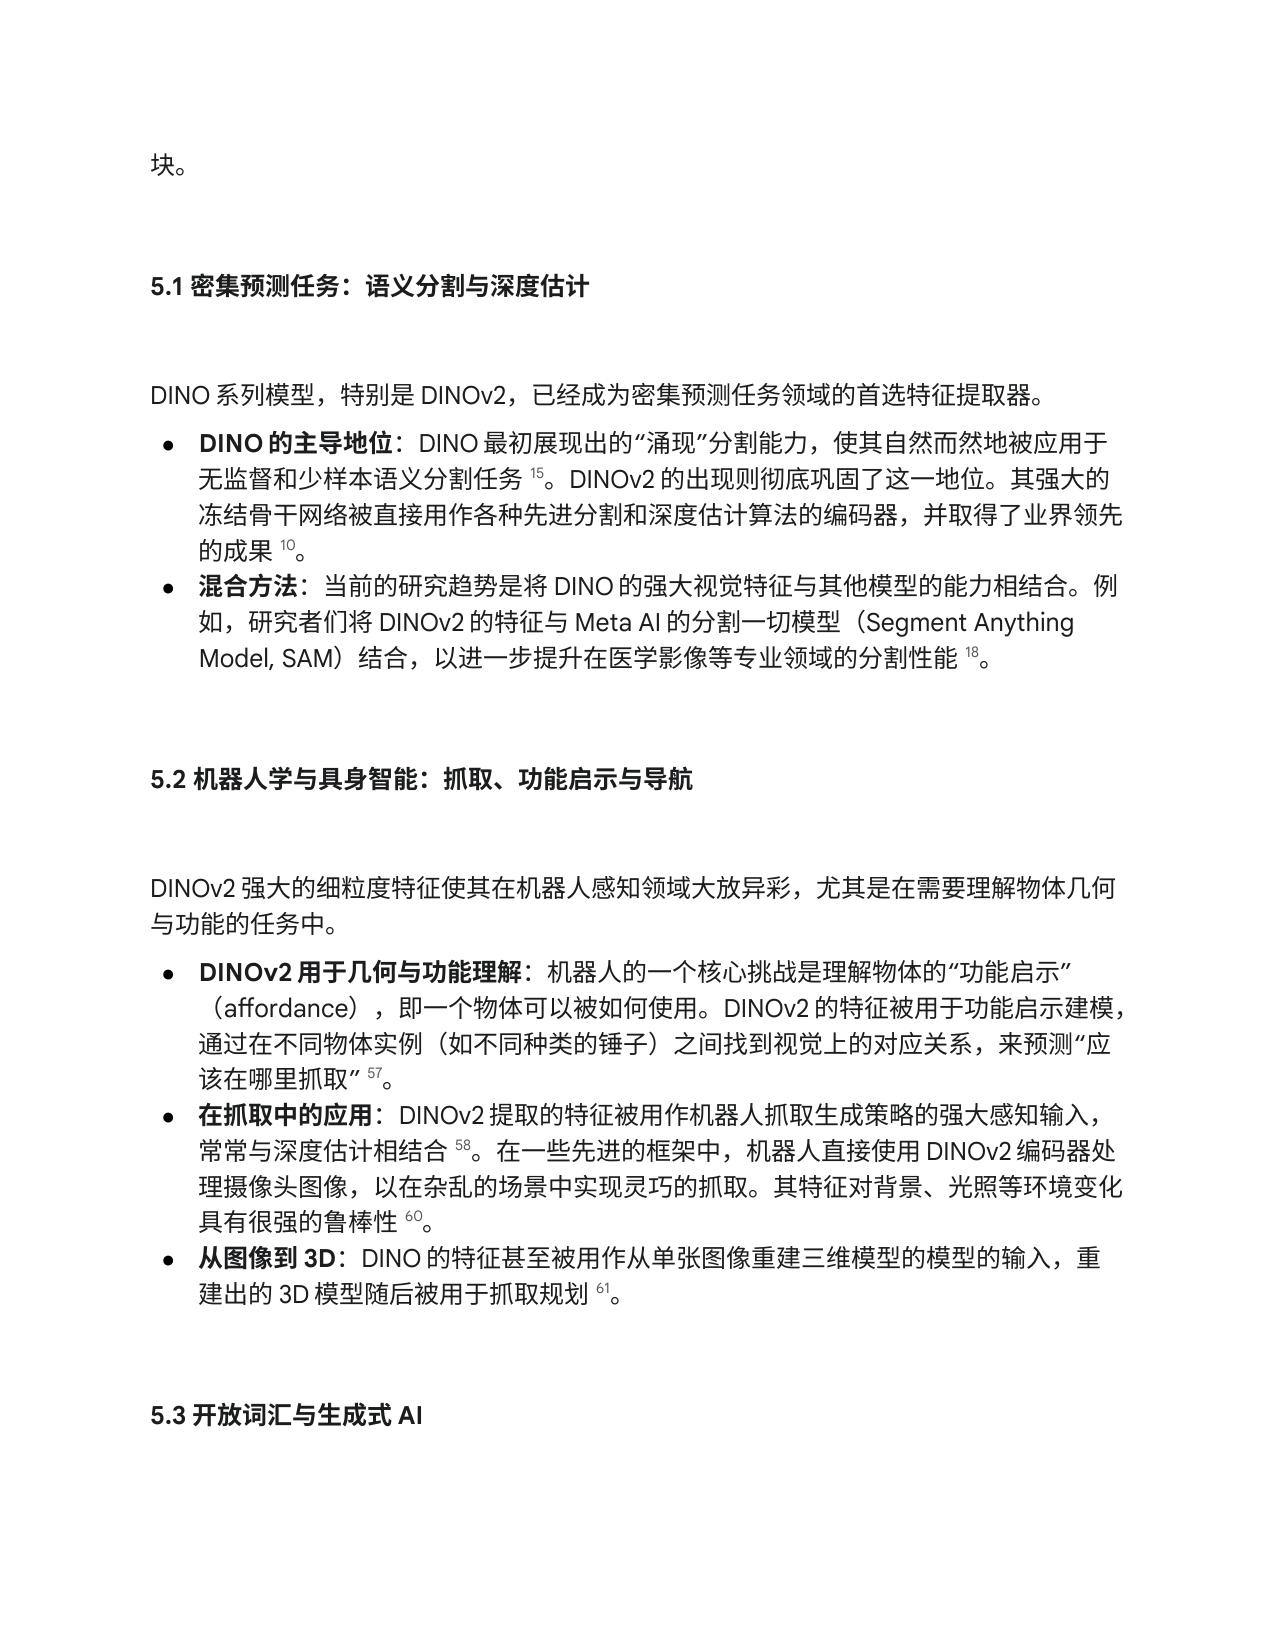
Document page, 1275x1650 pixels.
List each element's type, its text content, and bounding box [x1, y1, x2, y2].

list DINOv2用于几何与功能理解：机器人的一个核心挑战是理解物体的“功能启示”（affordance），即一个物体可以被如何使用。DINOv2的特征被用于功能启示建模，通过在不同物体实例（如不同种类的锤子）之间找到视觉上的对应关系，来预测“应该在哪里抓取” 57。 [161, 957, 1125, 1096]
text DINO系列模型，特别是DINOv2，已经成为密集预测任务领域的首选特征提取器。 [150, 380, 1125, 412]
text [150, 150, 1125, 181]
list DINO的主导地位：DINO最初展现出的“涌现”分割能力，使其自然而然地被应用于无监督和少样本语义分割任务 15。DINOv2的出现则彻底巩固了这一地位。其强大的冻结骨干网络被直接用作各种先进分割和深度估计算法的编码器，并取得了业界领先的成果 10。 [161, 429, 1125, 567]
list 在抓取中的应用：DINOv2提取的特征被用作机器人抓取生成策略的强大感知输入，常常与深度估计相结合 58。在一些先进的框架中，机器人直接使用DINOv2编码器处理摄像头图像，以在杂乱的场景中实现灵巧的抓取。其特征对背景、光照等环境变化具有很强的鲁棒性 60。 [161, 1100, 1125, 1239]
subtitle 5.3 开放词汇与生成式AI [150, 1400, 1125, 1432]
list 从图像到3D：DINO的特征甚至被用作从单张图像重建三维模型的模型的输入，重建出的3D模型随后被用于抓取规划 61。 [161, 1243, 1125, 1310]
subtitle 5.2 机器人学与具身智能：抓取、功能启示与导航 [150, 764, 1125, 796]
subtitle 5.1 密集预测任务：语义分割与深度估计 [150, 271, 1125, 303]
text DINOv2强大的细粒度特征使其在机器人感知领域大放异彩，尤其是在需要理解物体几何与功能的任务中。 [150, 873, 1125, 941]
list 混合方法：当前的研究趋势是将DINO的强大视觉特征与其他模型的能力相结合。例如，研究者们将DINOv2的特征与Meta AI的分割一切模型（Segment Anything Model, SAM）结合，以进一步提升在医学影像等专业领域的分割性能 18。 [161, 572, 1125, 674]
